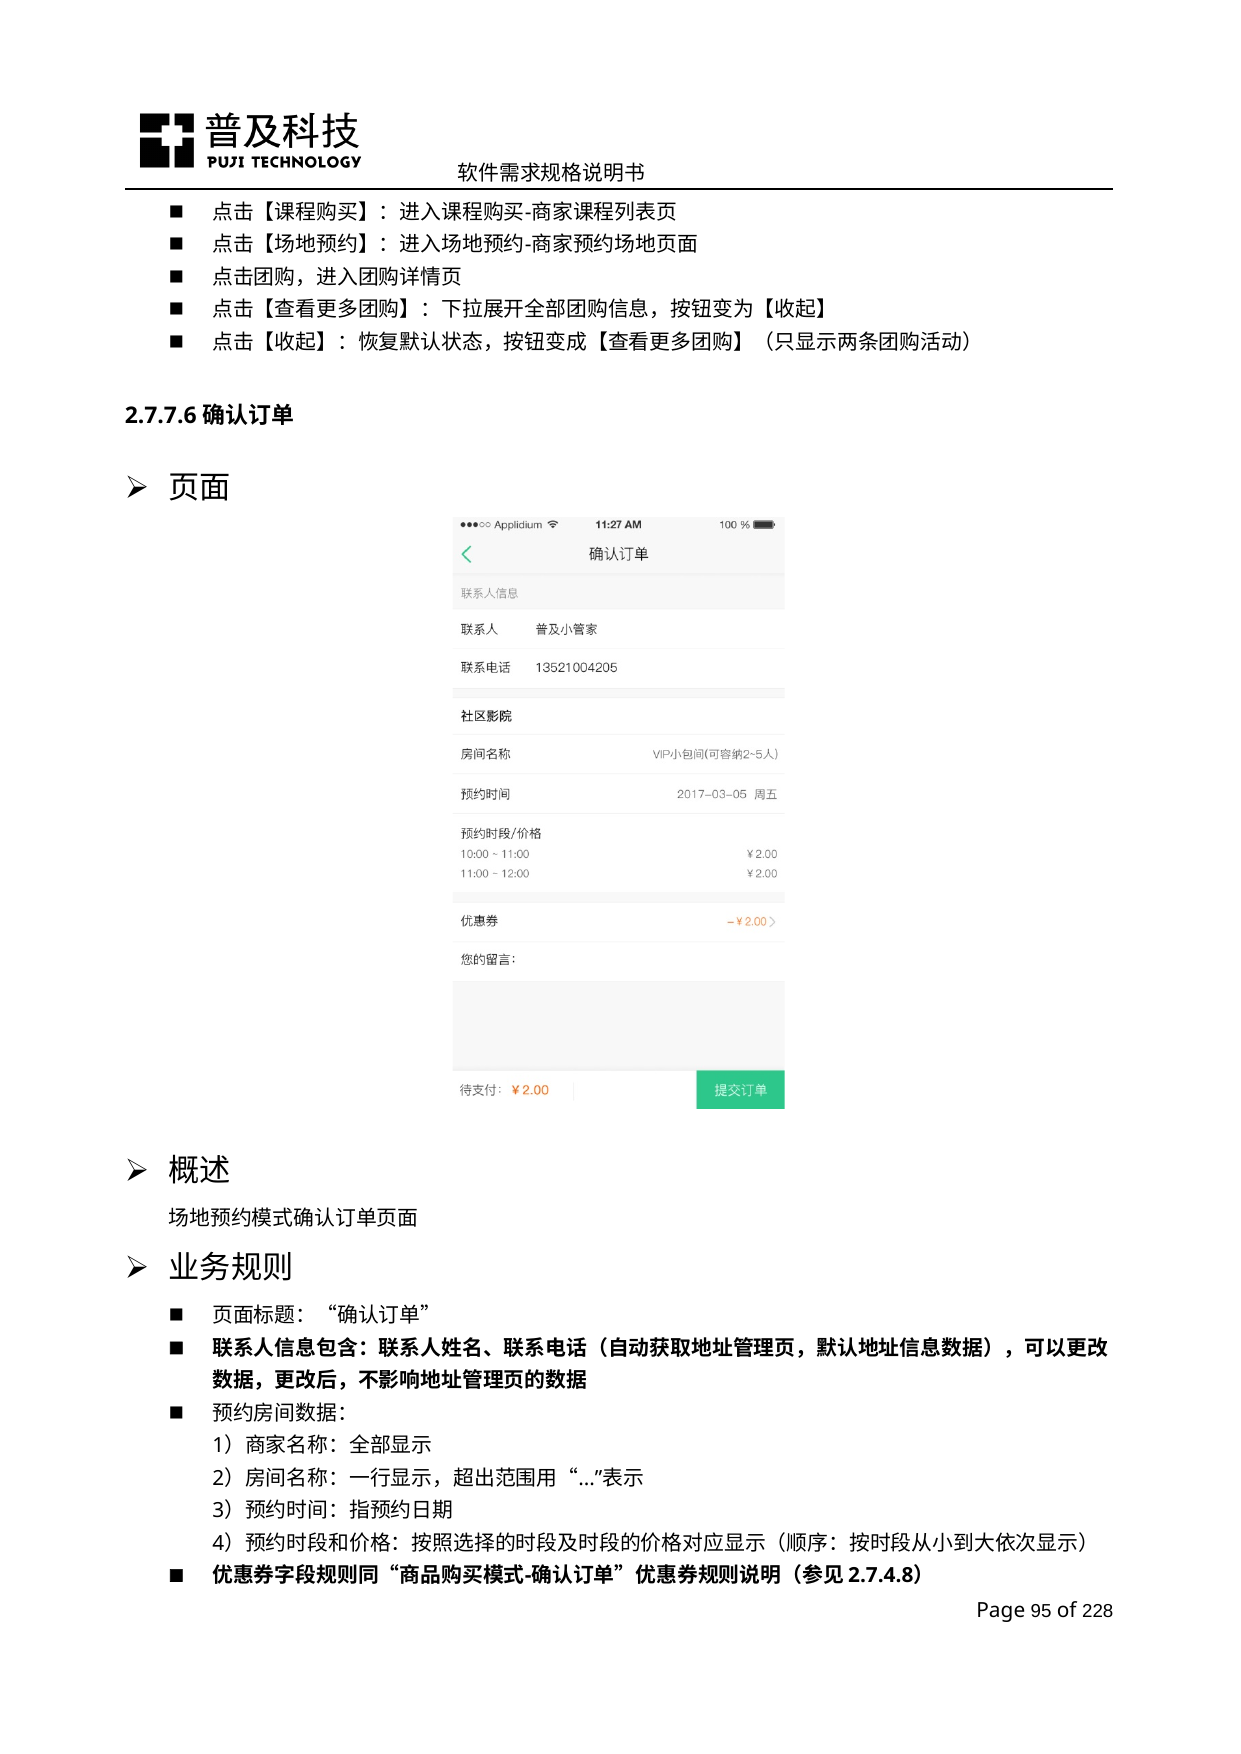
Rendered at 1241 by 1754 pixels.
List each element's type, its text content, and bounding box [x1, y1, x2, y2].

list 1）商家名称：全部显示 [212, 1428, 1113, 1460]
list 页面标题：“确认订单” [168, 1298, 1113, 1330]
list 点击团购，进入团购详情页 [168, 259, 1113, 291]
list 点击【课程购买】：进入课程购买-商家课程列表页 [168, 194, 1113, 226]
list 3）预约时间：指预约日期 [212, 1493, 1113, 1525]
list 场地预约模式确认订单页面 [168, 1200, 1113, 1233]
subtitle 确认订单 [124, 381, 1113, 446]
list 4）预约时段和价格：按照选择的时段及时段的价格对应显示（顺序：按时段从小到大依次显示） [212, 1525, 1113, 1558]
list 业务规则 [124, 1233, 1113, 1298]
list 概述 [124, 1135, 1113, 1200]
list 点击【场地预约】：进入场地预约-商家预约场地页面 [168, 226, 1113, 259]
picture [124, 103, 365, 180]
list 2）房间名称：一行显示，超出范围用“...”表示 [212, 1460, 1113, 1493]
list 页面 [124, 453, 1113, 518]
picture [452, 517, 785, 1109]
list 预约房间数据： [168, 1395, 1113, 1428]
list 点击【查看更多团购】：下拉展开全部团购信息，按钮变为【收起】 [168, 291, 1113, 324]
list 点击【收起】：恢复默认状态，按钮变成【查看更多团购】（只显示两条团购活动） [168, 324, 1113, 356]
list 联系人信息包含：联系人姓名、联系电话（自动获取地址管理页，默认地址信息数据），可以更改数据，更改后，不影响地址管理页的数据 [168, 1330, 1113, 1395]
list 优惠券字段规则同“商品购买模式-确认订单”优惠券规则说明（参见2.7.4.8） [168, 1558, 1113, 1590]
